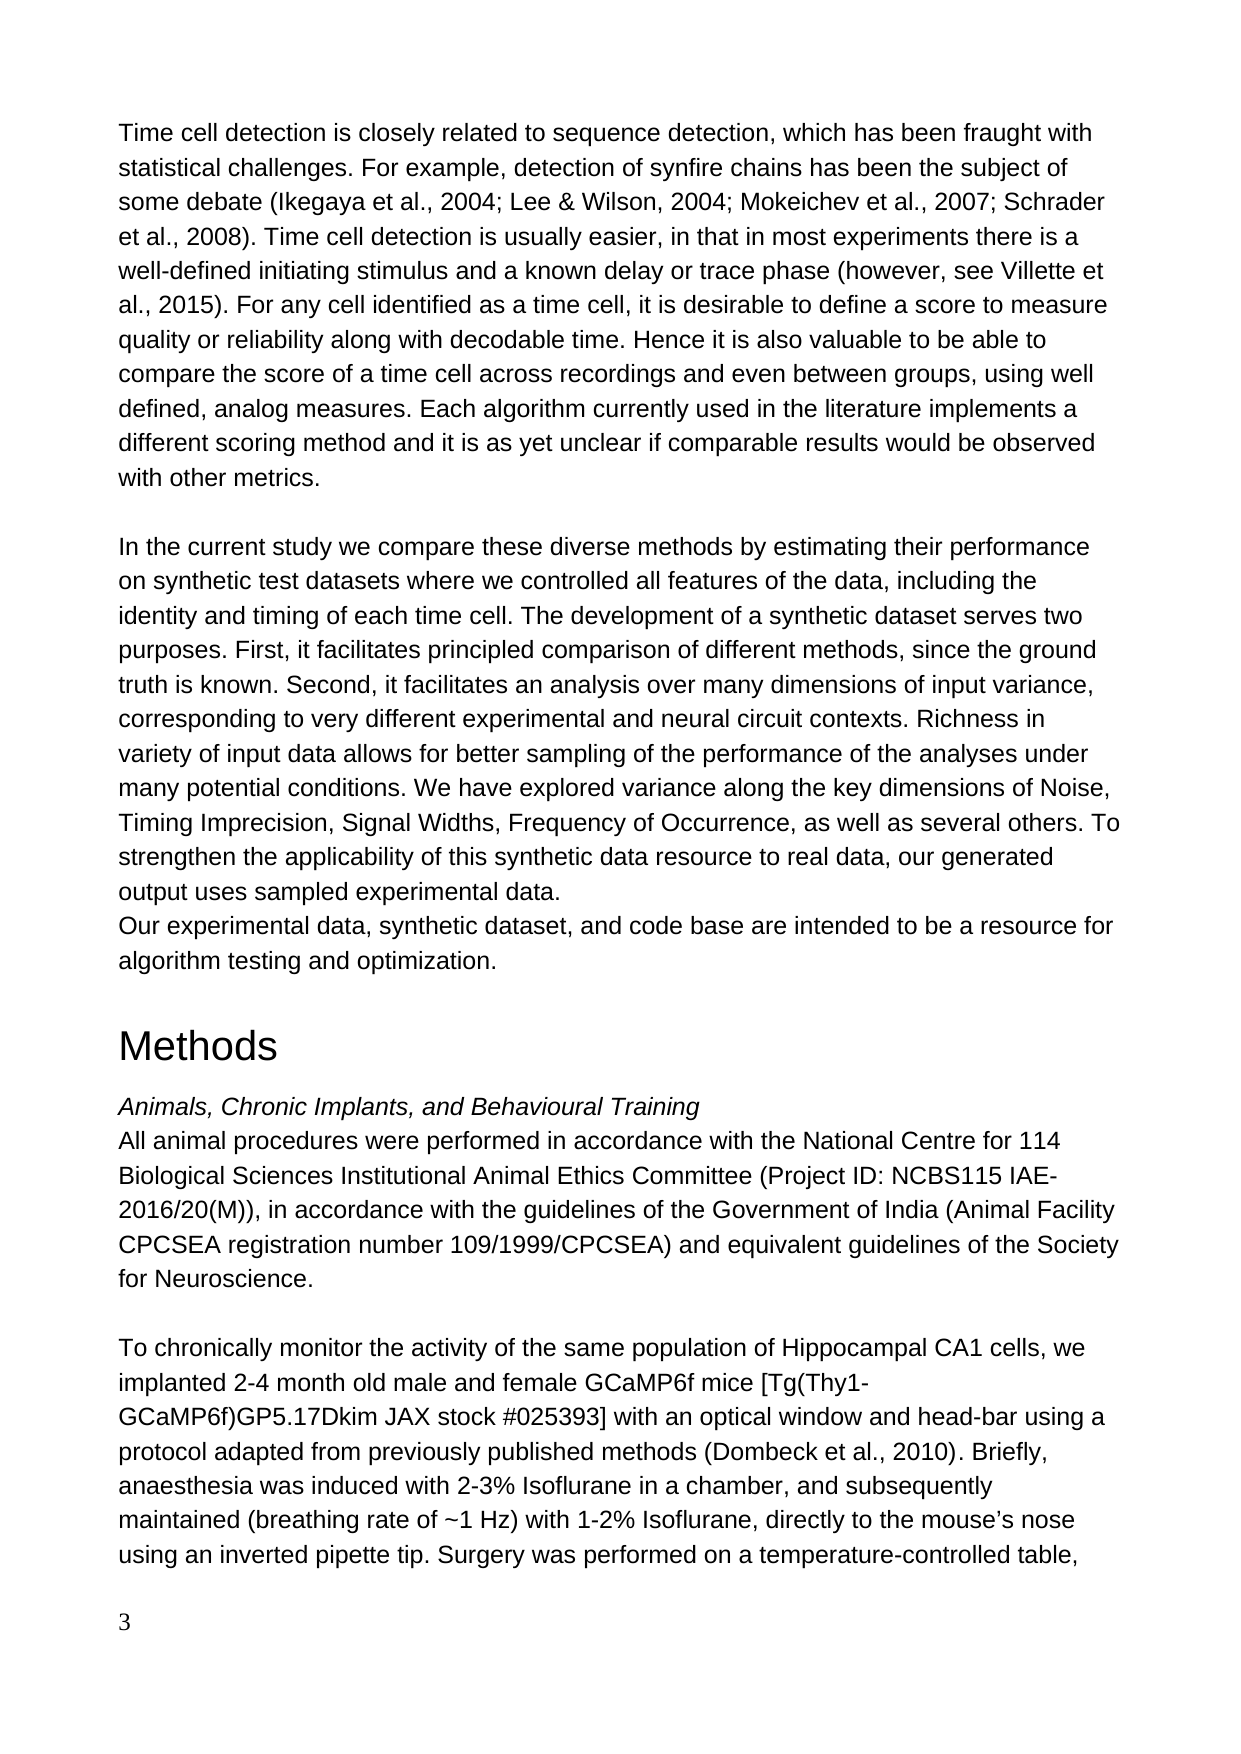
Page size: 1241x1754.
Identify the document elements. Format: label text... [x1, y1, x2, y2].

text Animals, Chronic Implants, and Behavioural Training [118, 1092, 1122, 1121]
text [118, 1333, 1122, 1569]
text Our experimental data, synthetic dataset, and code base are intended to be a resource for algorithm testing and optimization. [118, 911, 1122, 974]
text In the current study we compare these diverse methods by estimating their performance on synthetic test datasets where we controlled all features of the data, including the identity and timing of each time cell. The development of a synthetic dataset serves two purposes. First, it facilitates principled comparison of different methods, since the ground truth is known. Second, it facilitates an analysis over many dimensions of input variance, corresponding to very different experimental and neural circuit contexts. Richness in variety of input data allows for better sampling of the performance of the analyses under many potential conditions. We have explored variance along the key dimensions of Noise, Timing Imprecision, Signal Widths, Frequency of Occurrence, as well as several others. To strengthen the applicability of this synthetic data resource to real data, our generated output uses sampled experimental data. [118, 532, 1122, 905]
text Time cell detection is closely related to sequence detection, which has been fraught with statistical challenges. For example, detection of synfire chains has been the subject of some debate (Ikegaya et al., 2004; Lee & Wilson, 2004; Mokeichev et al., 2007; Schrader et al., 2008). Time cell detection is usually easier, in that in most experiments there is a well-defined initiating stimulus and a known delay or trace phase (however, see Villette et al., 2015). For any cell identified as a time cell, it is desirable to define a score to measure quality or reliability along with decodable time. Hence it is also valuable to be able to compare the score of a time cell across recordings and even between groups, using well defined, analog measures. Each algorithm currently used in the literature implements a different scoring method and it is as yet unclear if comparable results would be observed with other metrics. [118, 118, 1122, 492]
text All animal procedures were performed in accordance with the National Centre for 114 Biological Sciences Institutional Animal Ethics Committee (Project ID: NCBS115 IAE-2016/20(M)), in accordance with the guidelines of the Government of India (Animal Facility CPCSEA registration number 109/1999/CPCSEA) and equivalent guidelines of the Society for Neuroscience. [118, 1126, 1122, 1293]
text Methods [118, 1022, 1122, 1070]
